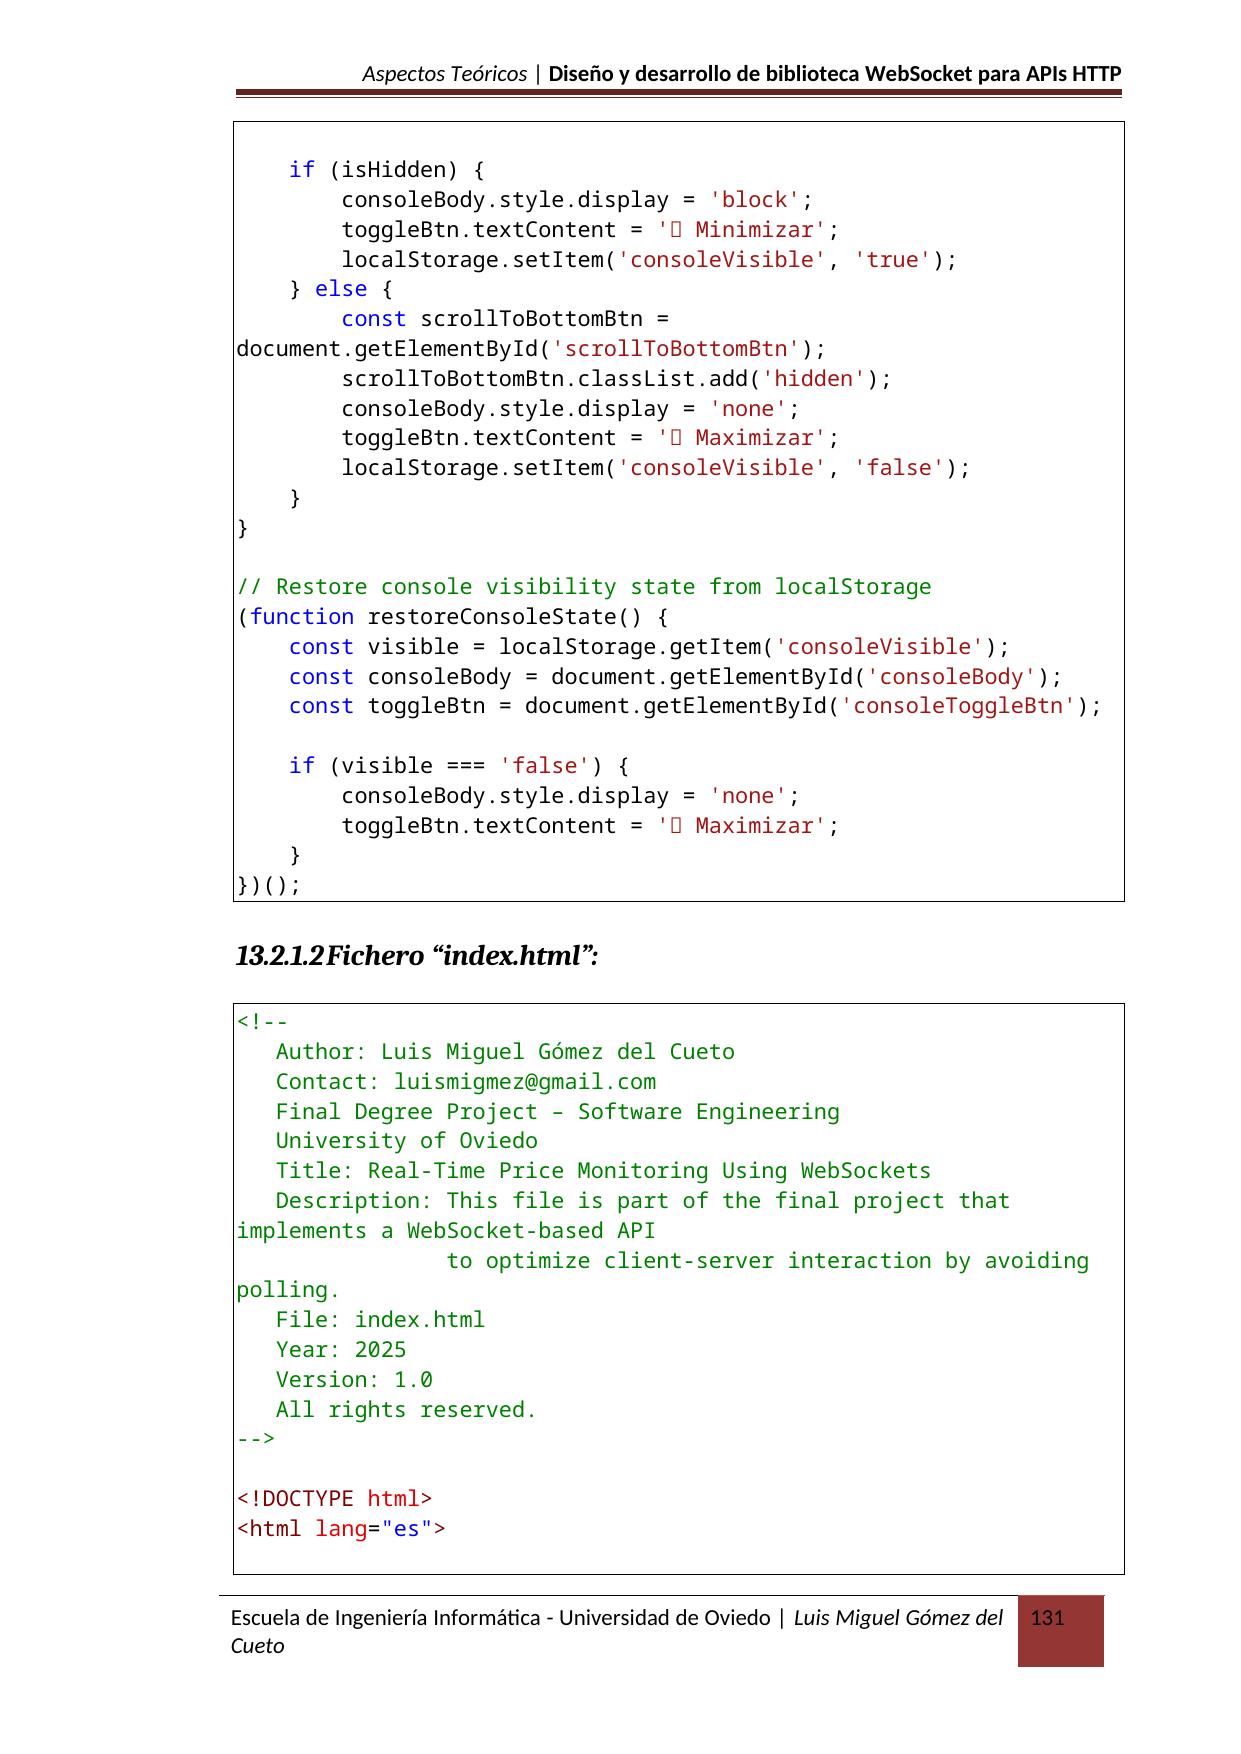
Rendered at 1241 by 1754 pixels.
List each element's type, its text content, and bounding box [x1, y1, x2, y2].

text Year: 2025 [236, 1334, 1122, 1364]
text })(); [234, 866, 1124, 901]
text University of Oviedo [236, 1125, 1122, 1155]
text scrollToBottomBtn.classList.add('hidden'); [236, 363, 1122, 392]
text if (isHidden) { [236, 154, 1122, 184]
text Title: Real-Time Price Monitoring Using WebSockets [236, 1155, 1122, 1185]
text Version: 1.0 [236, 1364, 1122, 1393]
text toggleBtn.textContent = '🔼 Maximizar'; [236, 809, 1122, 839]
text if (visible === 'false') { [236, 750, 1122, 780]
text // Restore console visibility state from localStorage [236, 571, 1122, 601]
subtitle Fichero “index.html”: [236, 939, 1122, 973]
text toggleBtn.textContent = '🔽 Minimizar'; [236, 214, 1122, 243]
text <html lang="es"> [236, 1513, 1122, 1539]
text Description: This file is part of the final project that implements a WebSocket-based API [236, 1185, 1122, 1244]
text } [236, 482, 1122, 512]
text const scrollToBottomBtn = document.getElementById('scrollToBottomBtn'); [236, 303, 1122, 363]
text consoleBody.style.display = 'none'; [236, 392, 1122, 422]
text const visible = localStorage.getItem('consoleVisible'); [236, 631, 1122, 661]
text consoleBody.style.display = 'none'; [236, 780, 1122, 809]
text const consoleBody = document.getElementById('consoleBody'); [236, 661, 1122, 690]
text Contact: luismigmez@gmail.com [236, 1066, 1122, 1096]
text (function restoreConsoleState() { [236, 601, 1122, 631]
text } [236, 512, 1122, 541]
text Final Degree Project – Software Engineering [236, 1096, 1122, 1125]
text Author: Luis Miguel Gómez del Cueto [236, 1036, 1122, 1066]
text <!DOCTYPE html> [236, 1483, 1122, 1513]
text All rights reserved. [236, 1393, 1122, 1423]
text <!-- [234, 1004, 1124, 1036]
text } [236, 839, 1122, 866]
text localStorage.setItem('consoleVisible', 'true'); [236, 243, 1122, 273]
text localStorage.setItem('consoleVisible', 'false'); [236, 452, 1122, 482]
text const toggleBtn = document.getElementById('consoleToggleBtn'); [236, 690, 1122, 720]
text to optimize client-server interaction by avoiding polling. [236, 1244, 1122, 1304]
text toggleBtn.textContent = '🔼 Maximizar'; [236, 422, 1122, 452]
text } else { [236, 273, 1122, 303]
text --> [236, 1423, 1122, 1453]
text consoleBody.style.display = 'block'; [236, 184, 1122, 214]
text File: index.html [236, 1304, 1122, 1334]
